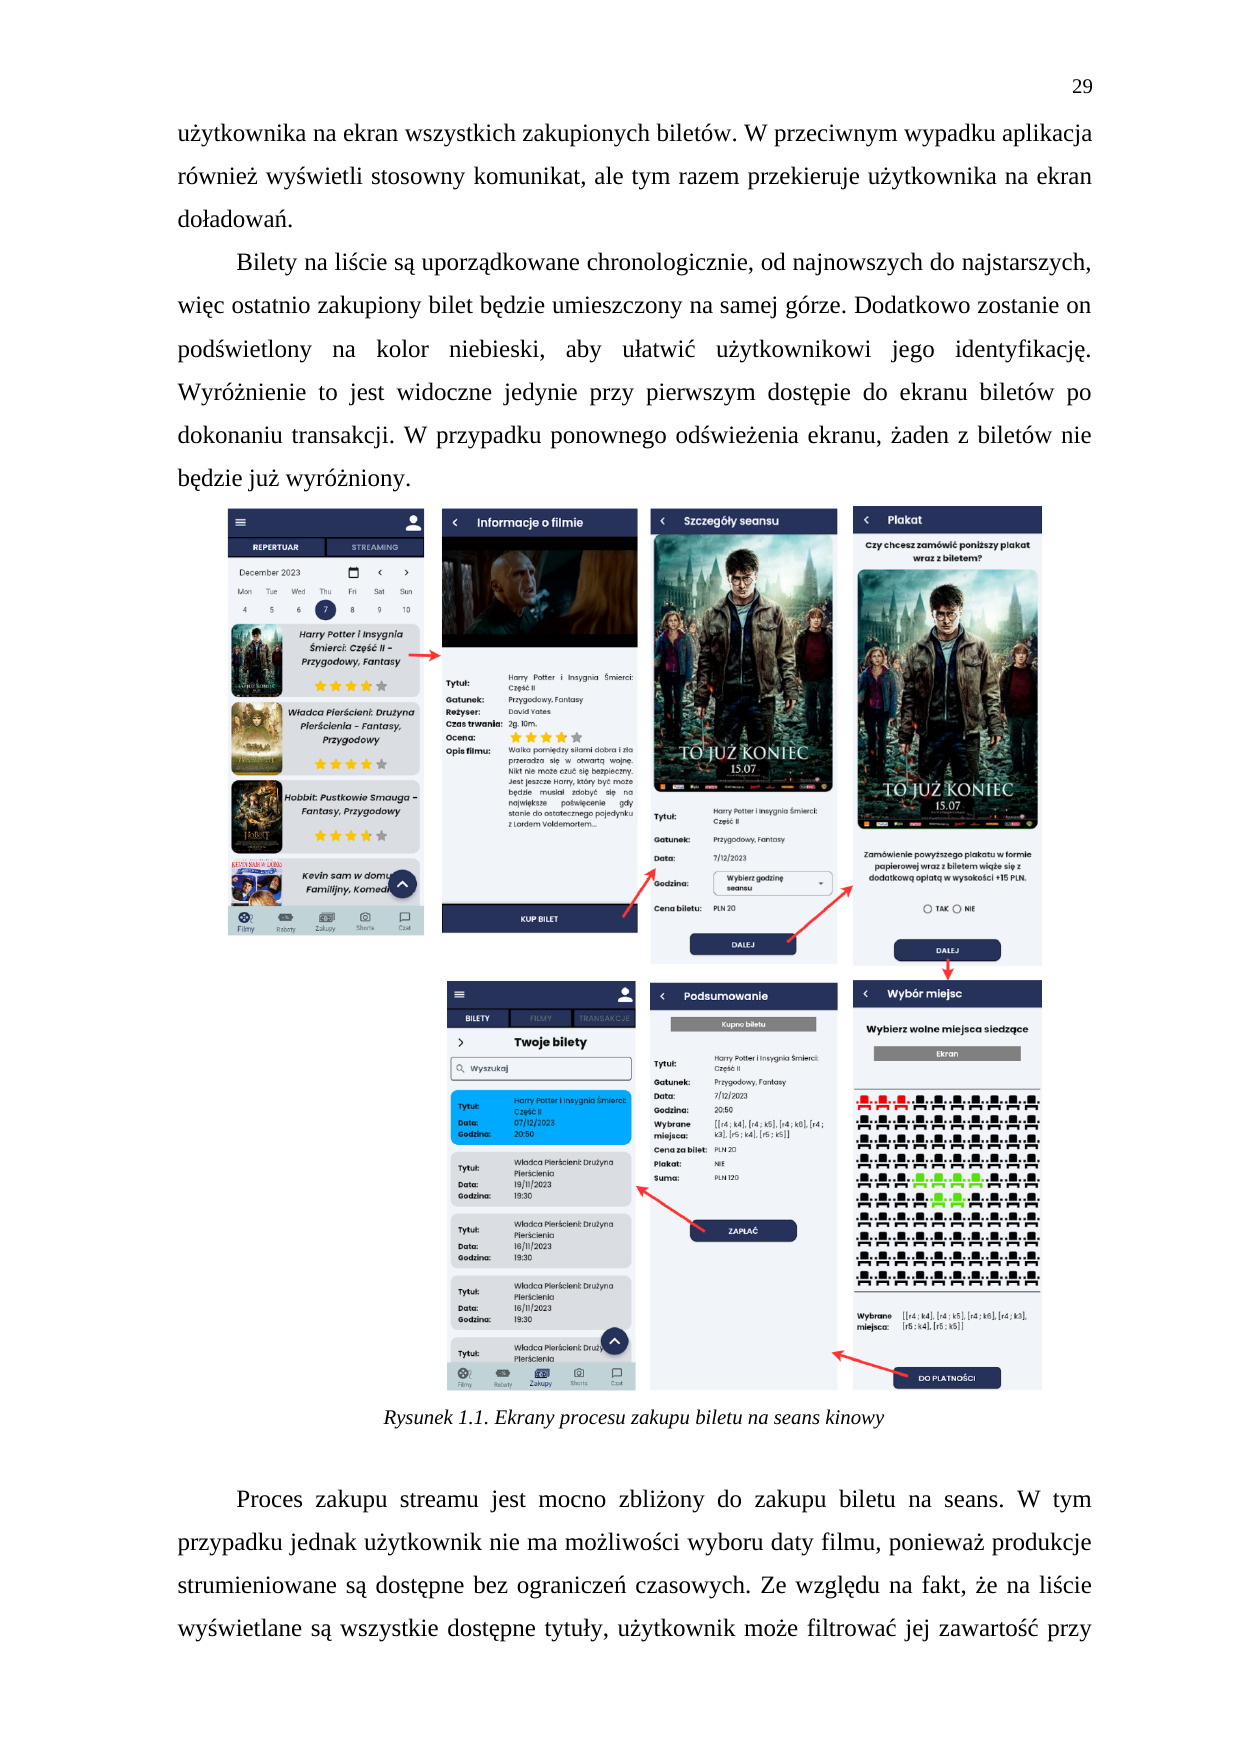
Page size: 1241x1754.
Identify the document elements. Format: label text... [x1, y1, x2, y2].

picture [227, 506, 1042, 1391]
text Bilety na liście są uporządkowane chronologicznie, od najnowszych do najstarszych, więc ostatnio zakupiony bilet będzie umieszczony na samej górze. Dodatkowo zostanie on podświetlony na kolor niebieski, aby ułatwić użytkownikowi jego identyfikację. Wyróżnienie to jest widoczne jedynie przy pierwszym dostępie do ekranu biletów po dokonaniu transakcji. W przypadku ponownego odświeżenia ekranu, żaden z biletów nie będzie już wyróżniony. [177, 247, 1092, 492]
text Rysunek 1.1. Ekrany procesu zakupu biletu na seans kinowy [177, 1405, 1092, 1429]
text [177, 118, 1092, 233]
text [177, 1484, 1092, 1642]
